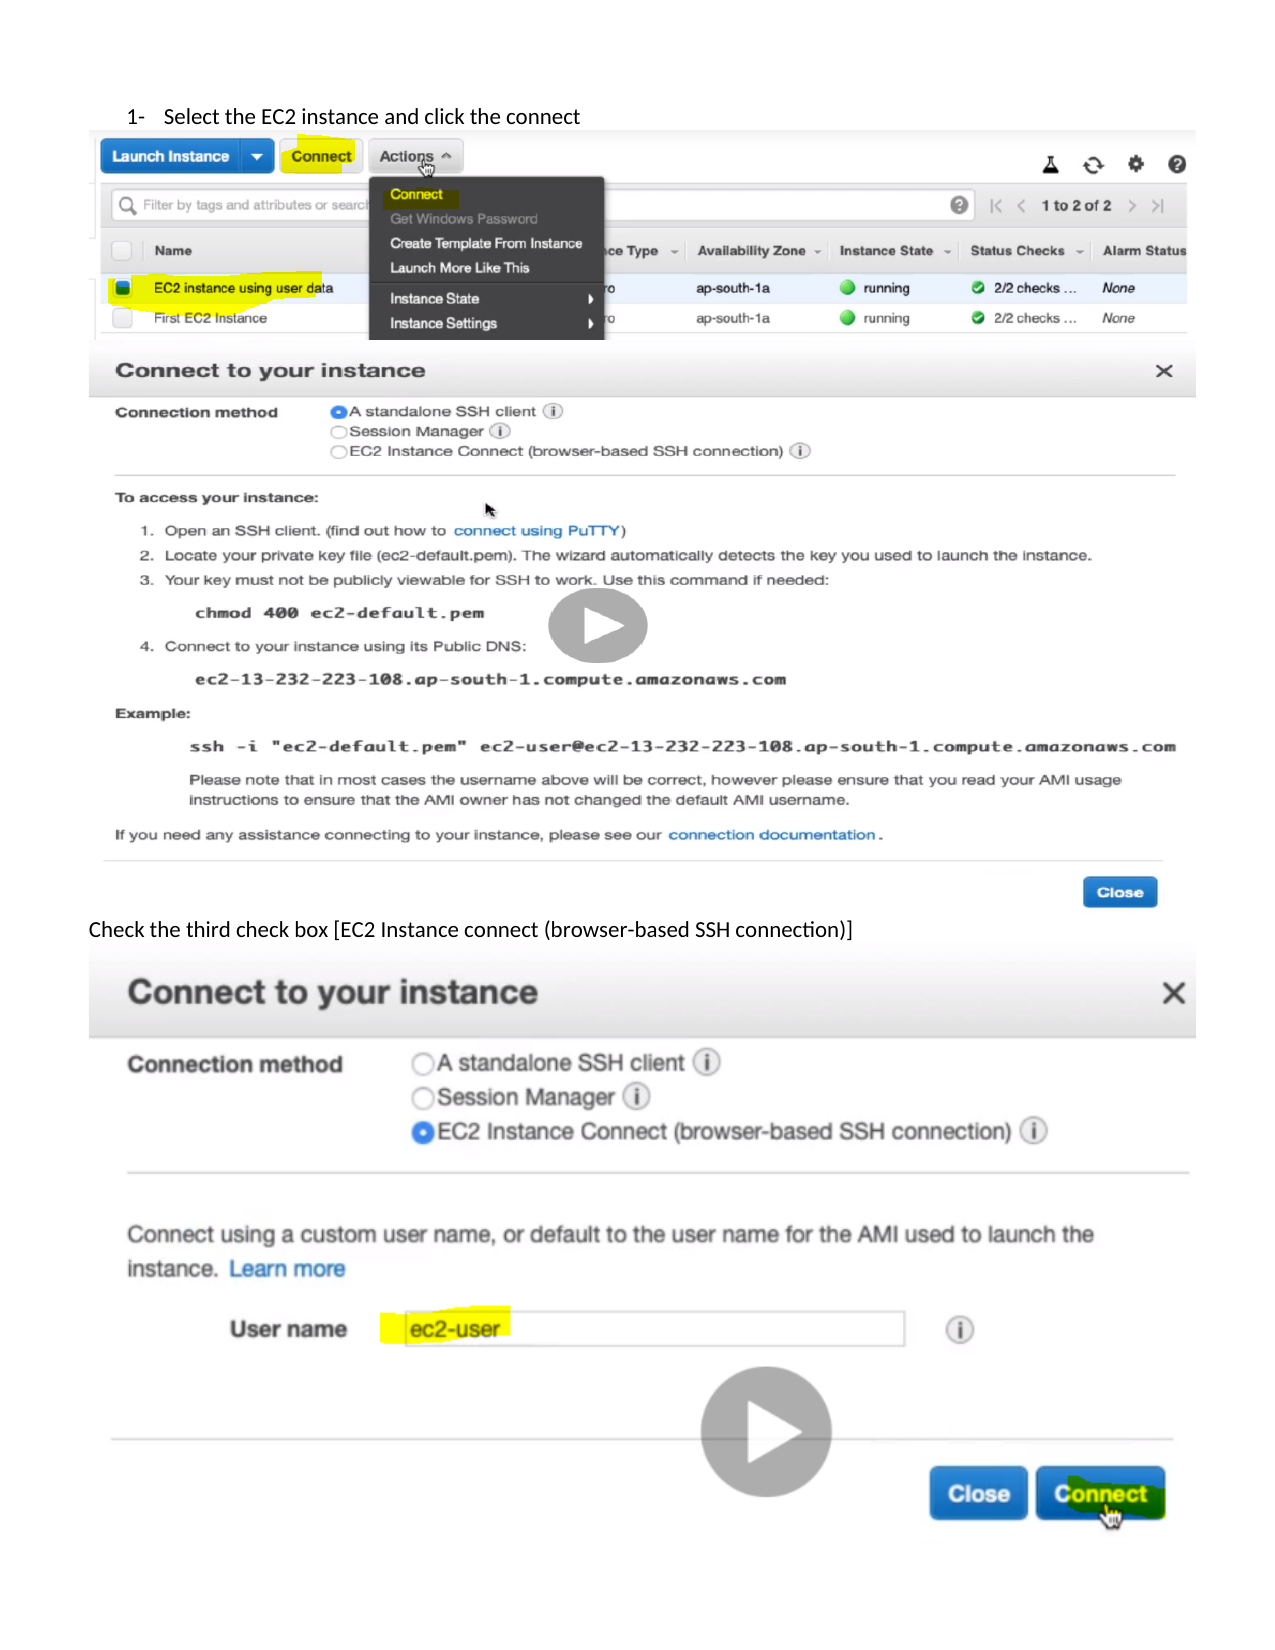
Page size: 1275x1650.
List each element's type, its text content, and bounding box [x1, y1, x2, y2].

text Check the third check box [EC2 Instance connect (browser-based SSH connection)] [89, 916, 1196, 943]
picture [88, 130, 1197, 916]
picture [88, 943, 1197, 1544]
list Select the EC2 instance and click the connect [126, 102, 1196, 130]
